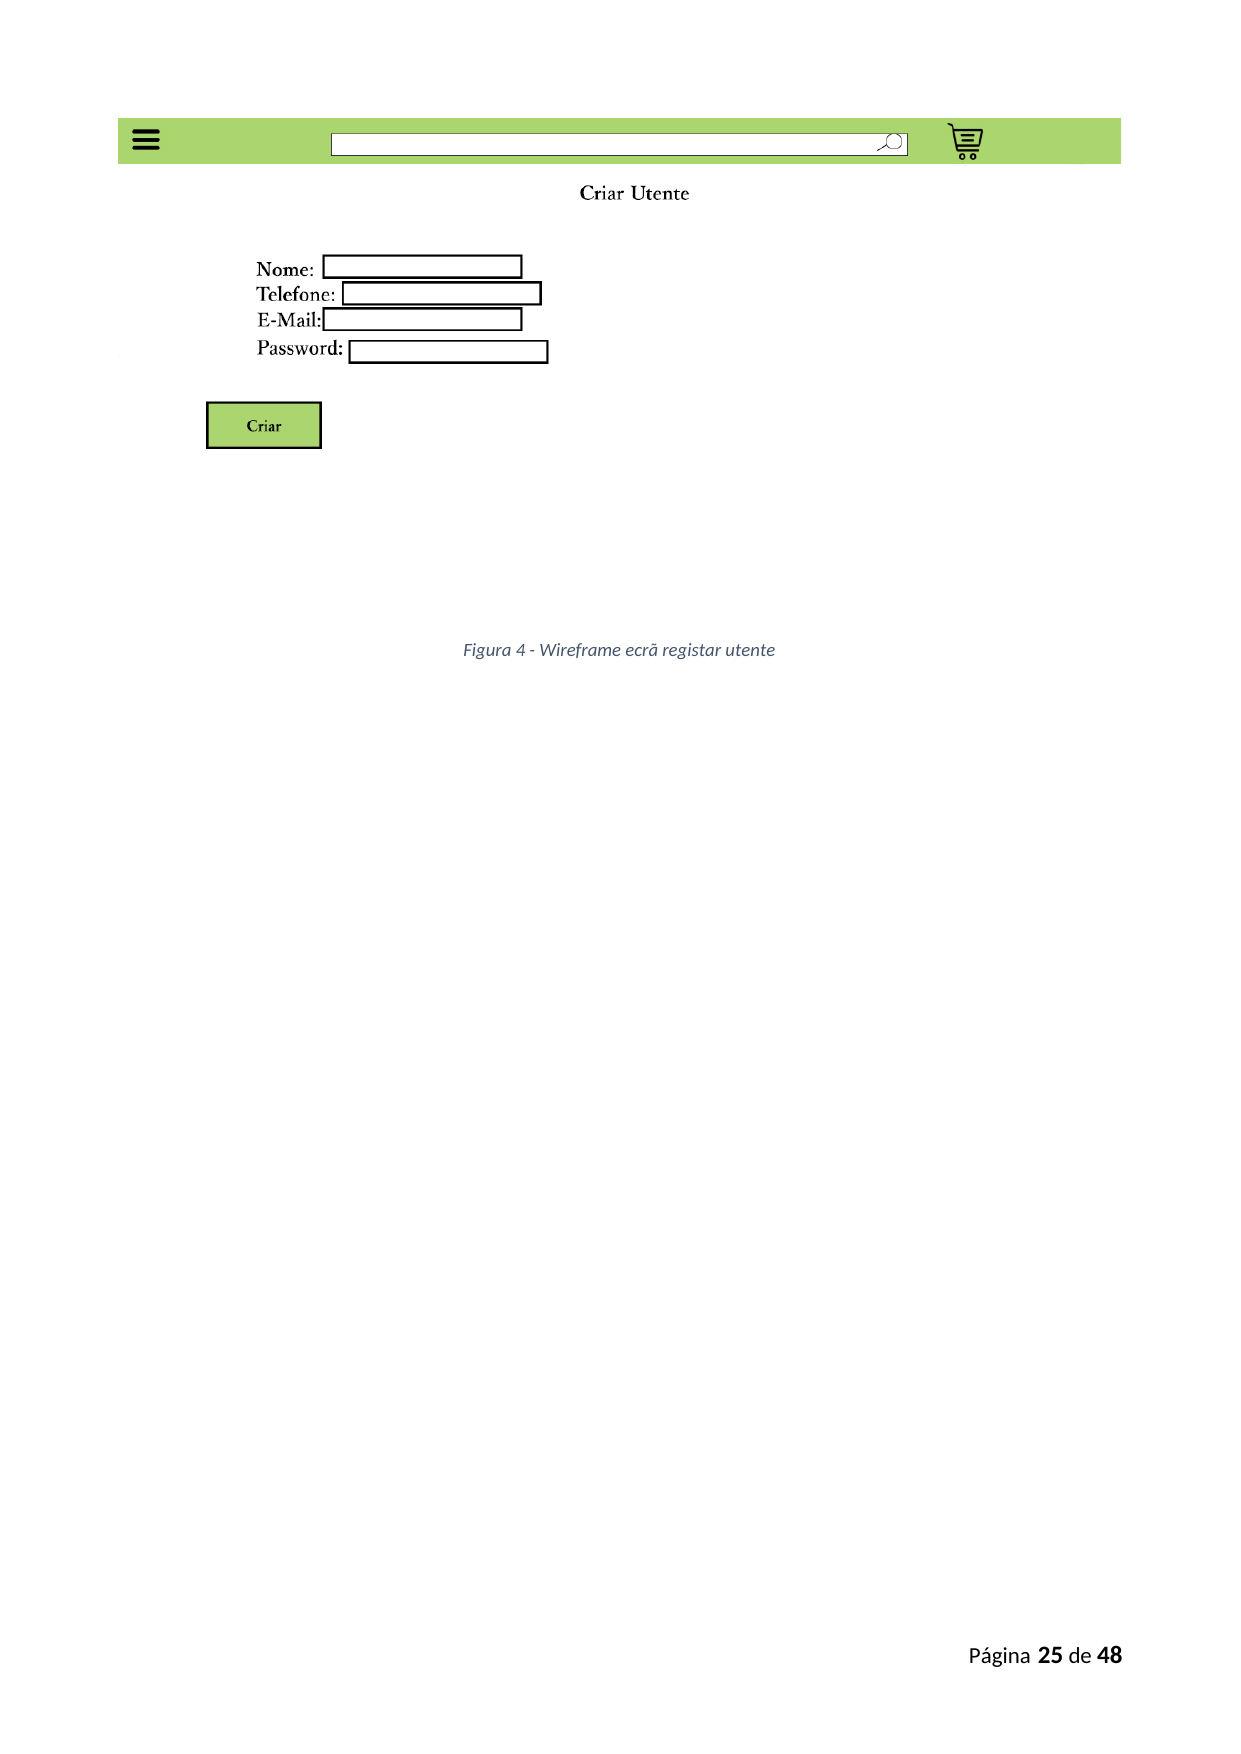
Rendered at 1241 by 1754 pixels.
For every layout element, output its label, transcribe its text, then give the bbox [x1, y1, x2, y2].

picture [118, 118, 1122, 619]
